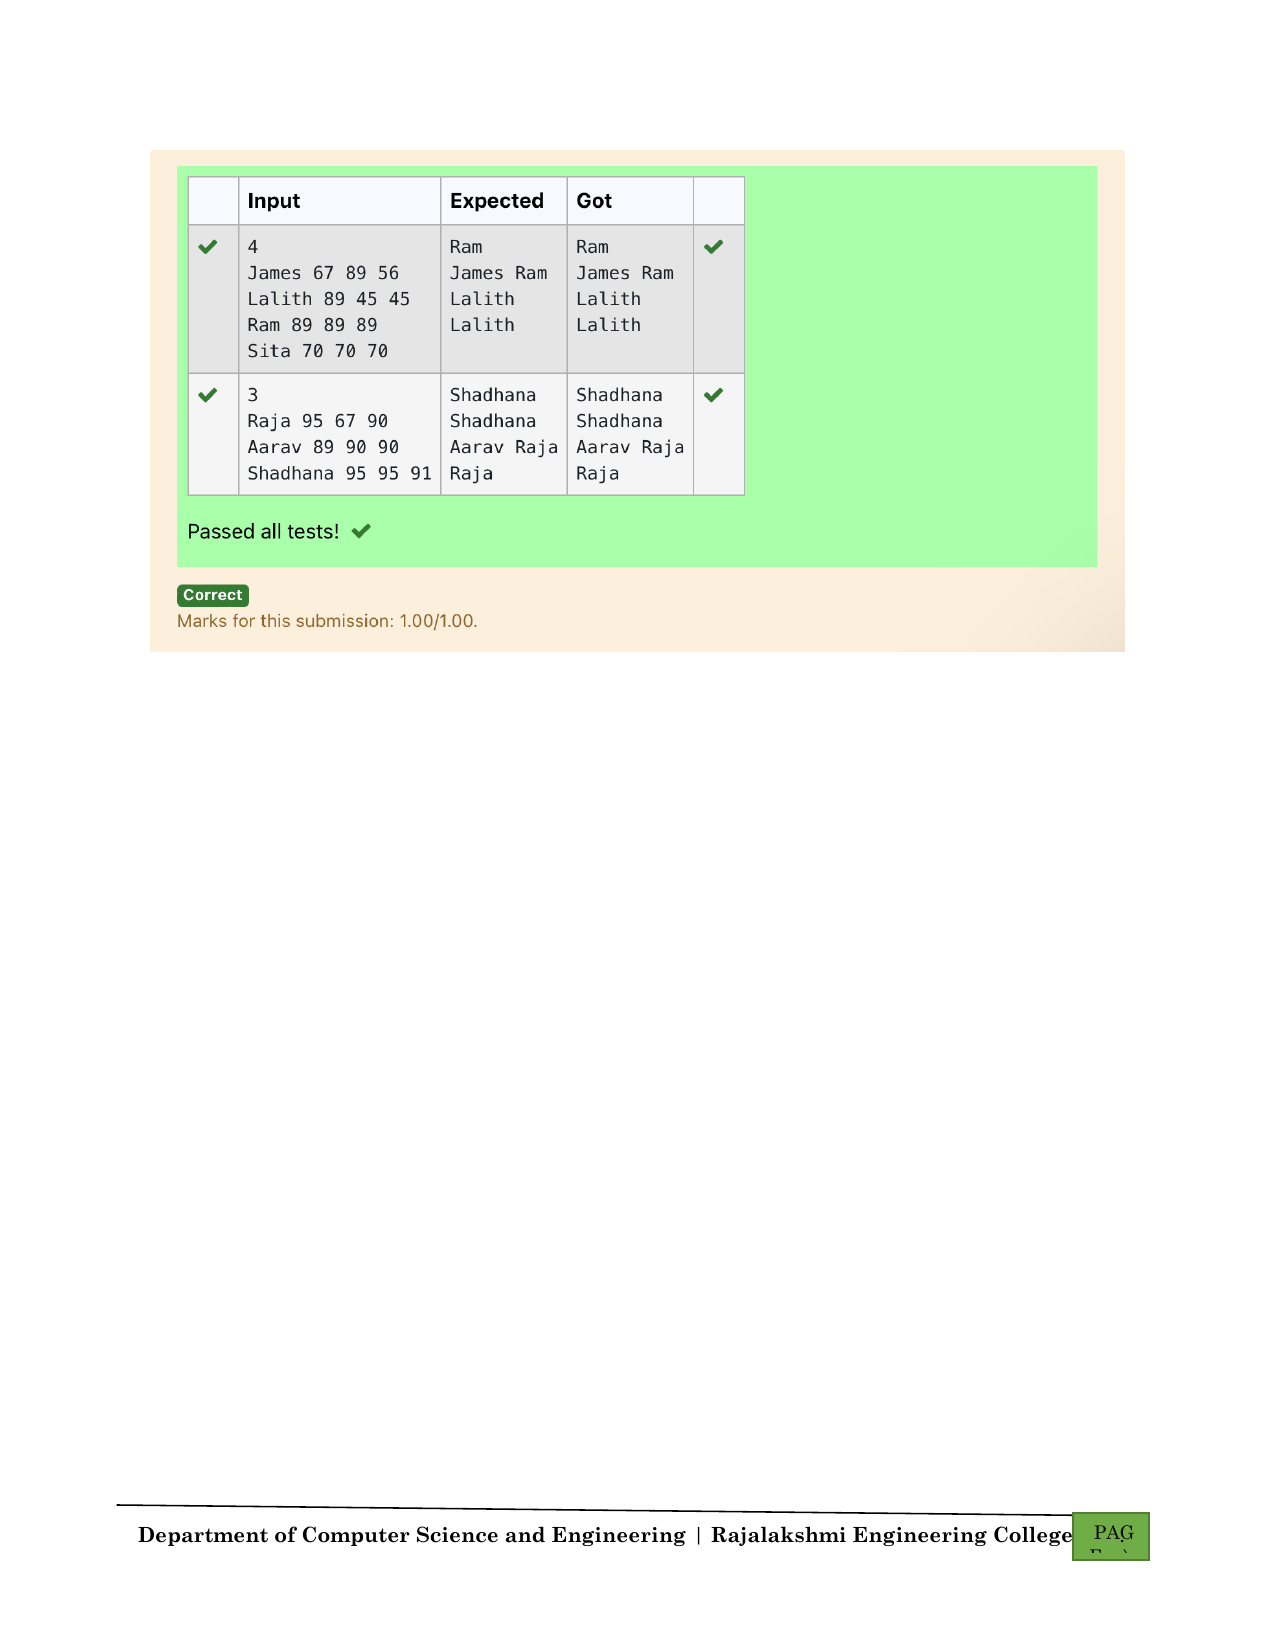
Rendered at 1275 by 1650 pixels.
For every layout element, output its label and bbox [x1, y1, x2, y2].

picture [150, 150, 1125, 652]
